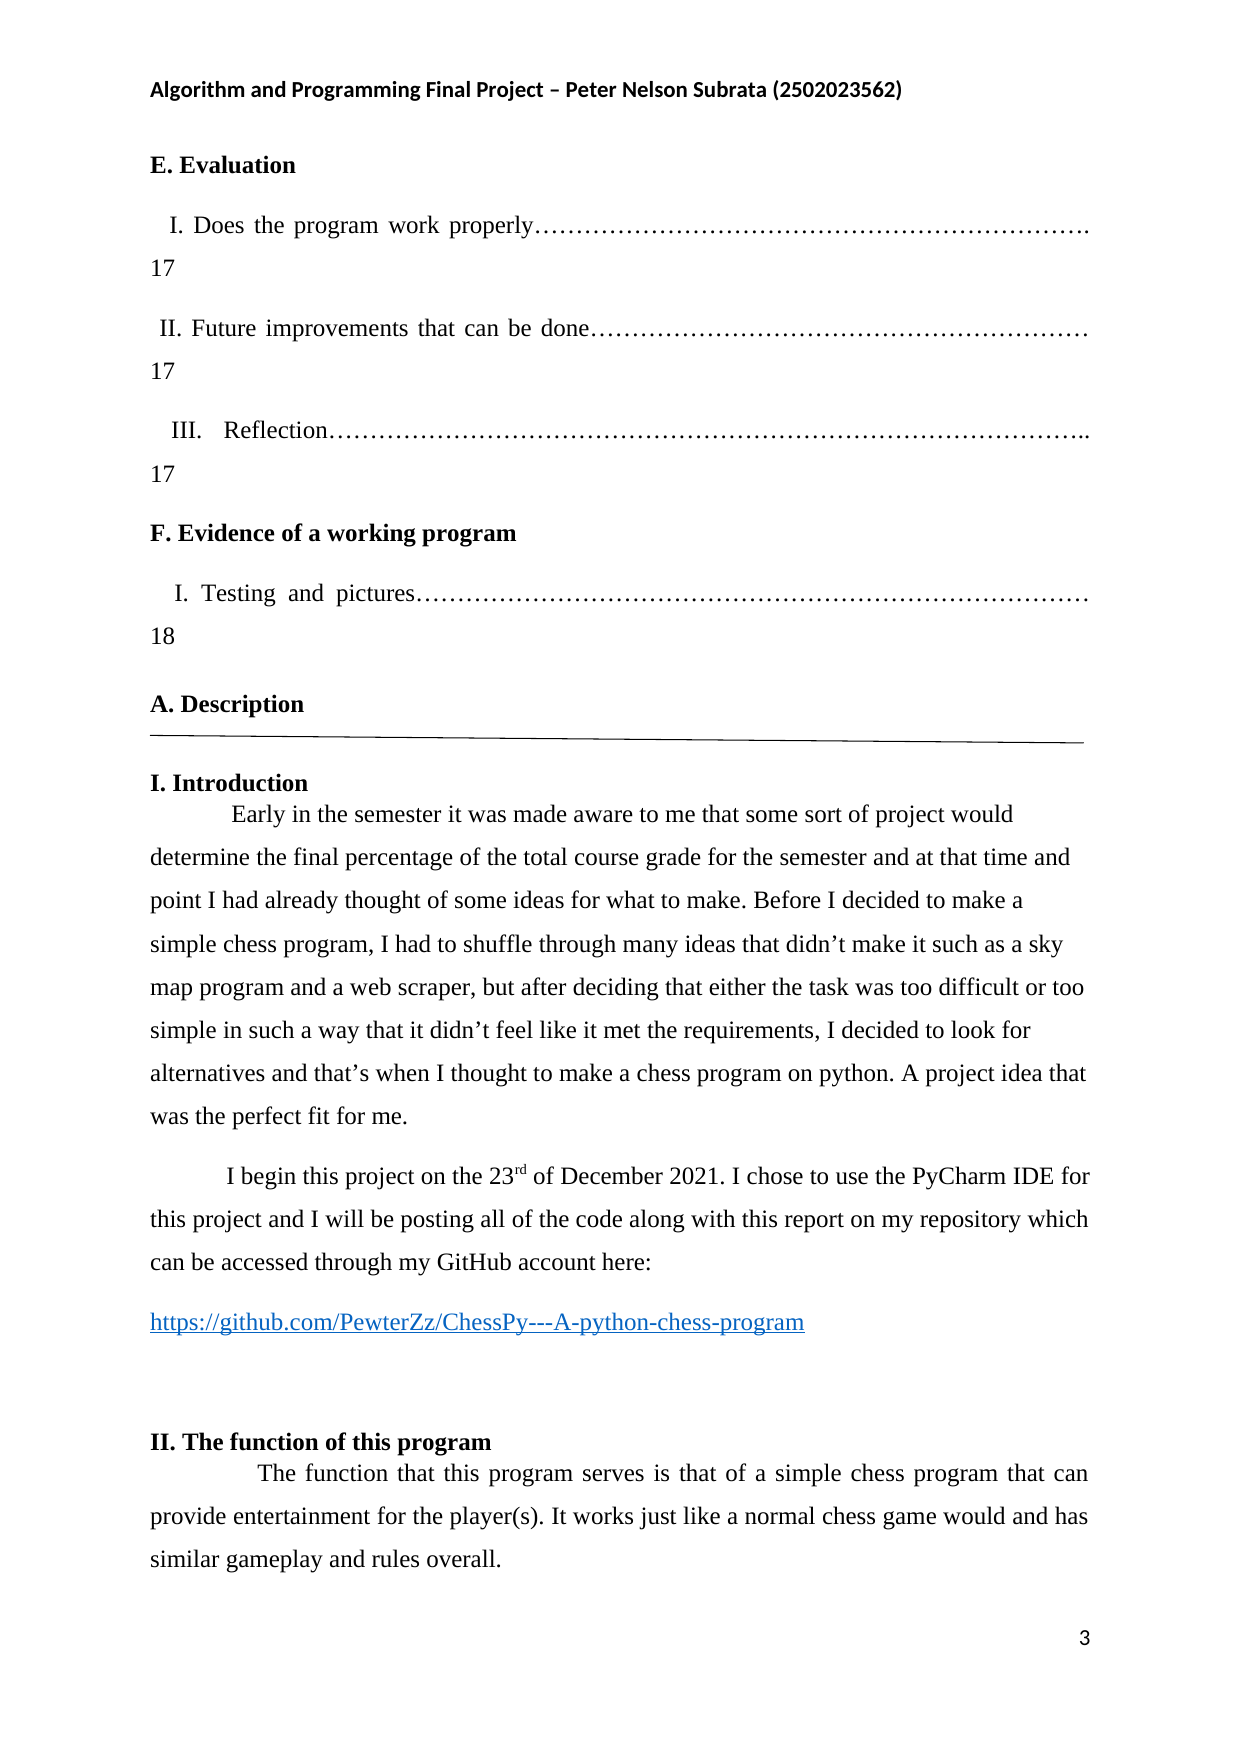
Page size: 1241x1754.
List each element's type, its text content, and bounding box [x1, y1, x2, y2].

text I begin this project on the 23rd of December 2021. I chose to use the PyCharm IDE for this project and I will be posting all of the code along with this report on my repository which can be accessed through my GitHub account here: [150, 1161, 1090, 1276]
text III. Reflection……………………………………………………………………………….. 17 [150, 416, 1090, 487]
text I. Does the program work properly…………………………………………………………. 17 [150, 210, 1090, 282]
text F. Evidence of a working program [150, 518, 1090, 547]
text E. Evaluation [150, 150, 1090, 179]
subtitle A. Description [150, 689, 1090, 718]
subtitle II. The function of this program [150, 1427, 1090, 1455]
text II. Future improvements that can be done…………………………………………………… 17 [150, 313, 1090, 384]
text The function that this program serves is that of a simple chess program that can provide entertainment for the player(s). It works just like a normal chess game would and has similar gameplay and rules overall. [150, 1458, 1090, 1573]
subtitle I. Introduction [150, 768, 1090, 797]
text Early in the semester it was made aware to me that some sort of project would determine the final percentage of the total course grade for the semester and at that time and point I had already thought of some ideas for what to make. Before I decided to make a simple chess program, I had to shuffle through many ideas that didn’t make it such as a sky map program and a web scraper, but after deciding that either the task was too difficult or too simple in such a way that it didn’t feel like it met the requirements, I decided to look for alternatives and that’s when I thought to make a chess program on python. A project idea that was the perfect fit for me. [150, 799, 1090, 1130]
text https://github.com/PewterZz/ChessPy---A-python-chess-program [150, 1307, 1090, 1336]
text I. Testing and pictures……………………………………………………………………… 18 [150, 578, 1090, 650]
